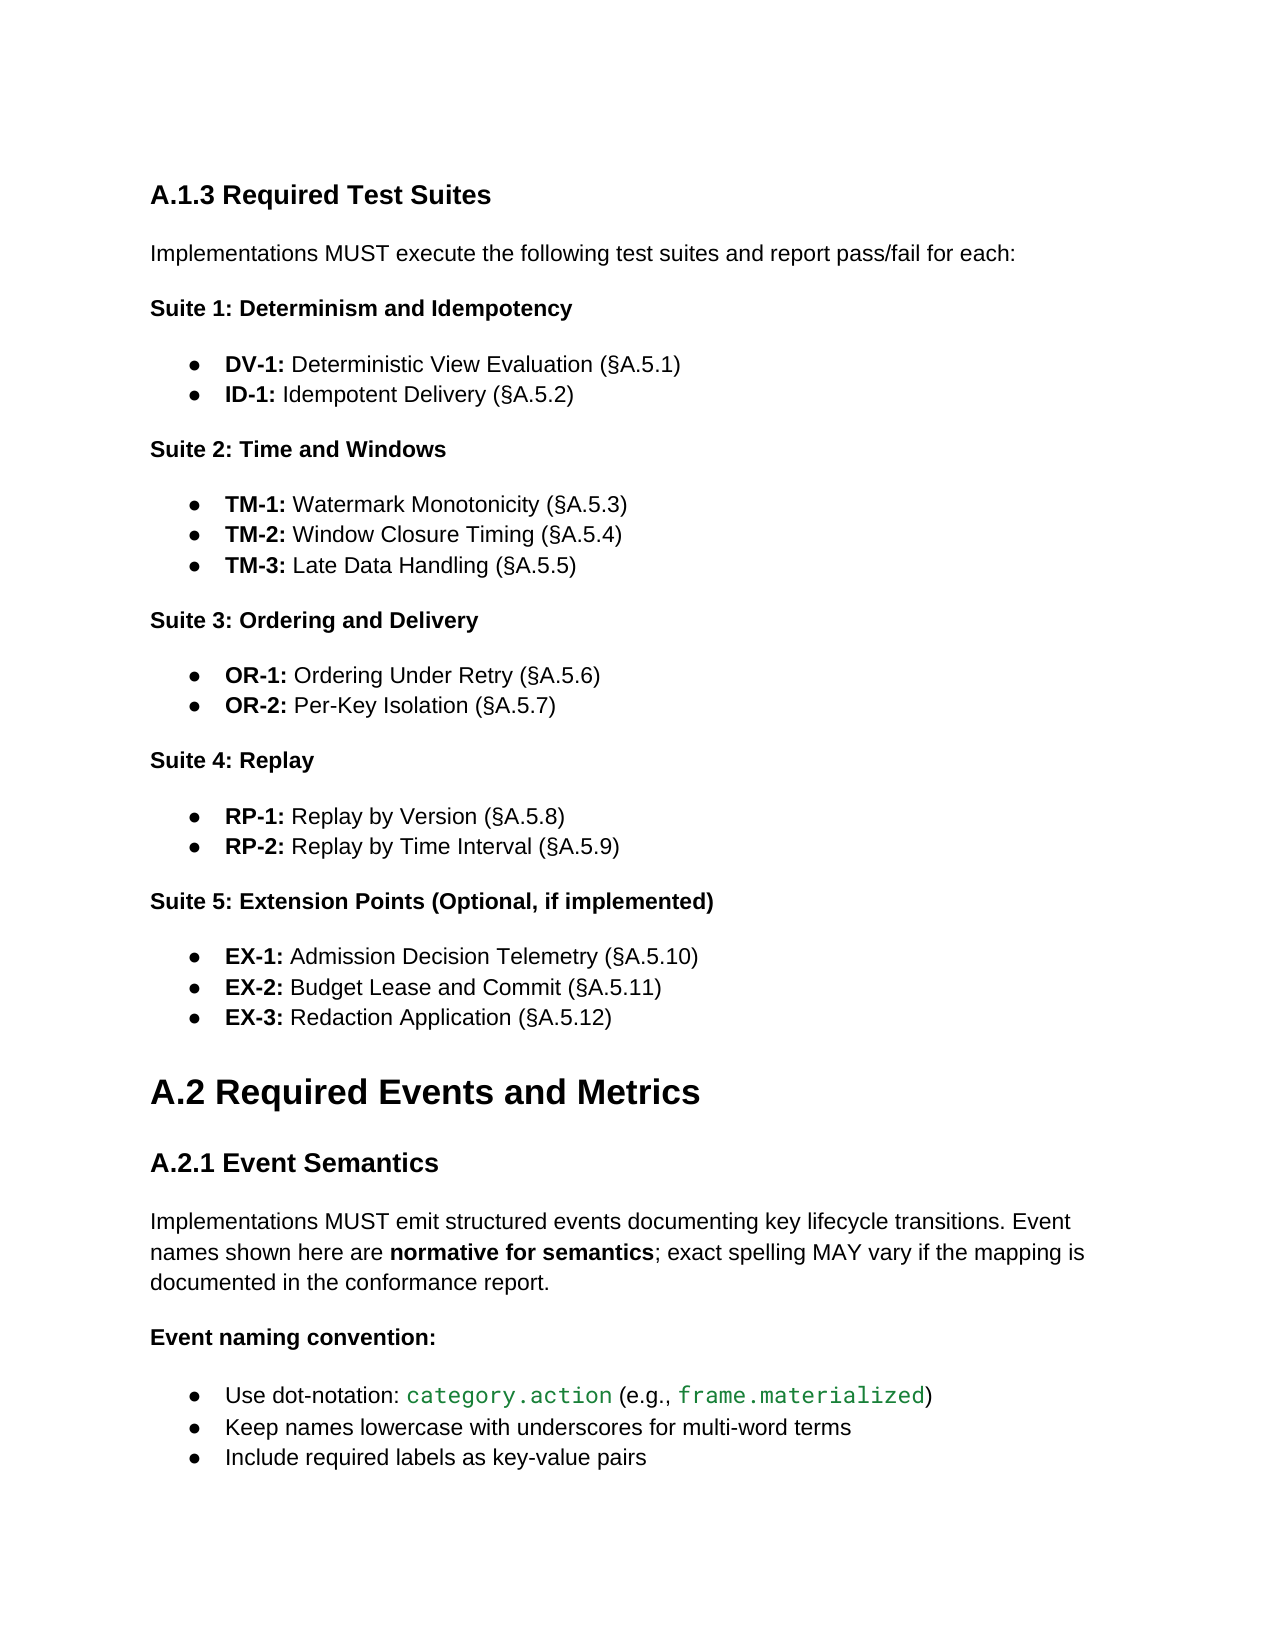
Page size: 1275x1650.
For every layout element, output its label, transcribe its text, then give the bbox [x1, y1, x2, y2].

text Suite 5: Extension Points (Optional, if implemented) [150, 888, 1125, 914]
text Implementations MUST emit structured events documenting key lifecycle transitions. Event names shown here are normative for semantics; exact spelling MAY vary if the mapping is documented in the conformance report. [150, 1208, 1125, 1295]
subtitle A.2.1 Event Semantics [150, 1147, 1125, 1178]
list EX-2: Budget Lease and Commit (§A.5.11) [187, 973, 1125, 1000]
list OR-2: Per-Key Isolation (§A.5.7) [187, 692, 1125, 718]
text Suite 2: Time and Windows [150, 436, 1125, 462]
list Use dot-notation: category.action (e.g., frame.materialized) [187, 1379, 1125, 1409]
list TM-3: Late Data Handling (§A.5.5) [187, 552, 1125, 578]
text Suite 3: Ordering and Delivery [150, 607, 1125, 633]
list Include required labels as key-value pairs [187, 1444, 1125, 1470]
text Implementations MUST execute the following test suites and report pass/fail for each: [150, 240, 1125, 266]
subtitle A.1.3 Required Test Suites [150, 179, 1125, 210]
list EX-3: Redaction Application (§A.5.12) [187, 1004, 1125, 1030]
text Event naming convention: [150, 1324, 1125, 1350]
list TM-2: Window Closure Timing (§A.5.4) [187, 521, 1125, 548]
text Suite 4: Replay [150, 747, 1125, 774]
list RP-2: Replay by Time Interval (§A.5.9) [187, 833, 1125, 859]
list ID-1: Idempotent Delivery (§A.5.2) [187, 381, 1125, 407]
list EX-1: Admission Decision Telemetry (§A.5.10) [187, 943, 1125, 969]
subtitle A.2 Required Events and Metrics [150, 1071, 1125, 1112]
list Keep names lowercase with underscores for multi-word terms [187, 1414, 1125, 1440]
list DV-1: Deterministic View Evaluation (§A.5.1) [187, 351, 1125, 377]
list TM-1: Watermark Monotonicity (§A.5.3) [187, 491, 1125, 517]
list RP-1: Replay by Version (§A.5.8) [187, 803, 1125, 829]
text Suite 1: Determinism and Idempotency [150, 295, 1125, 322]
list OR-1: Ordering Under Retry (§A.5.6) [187, 662, 1125, 688]
